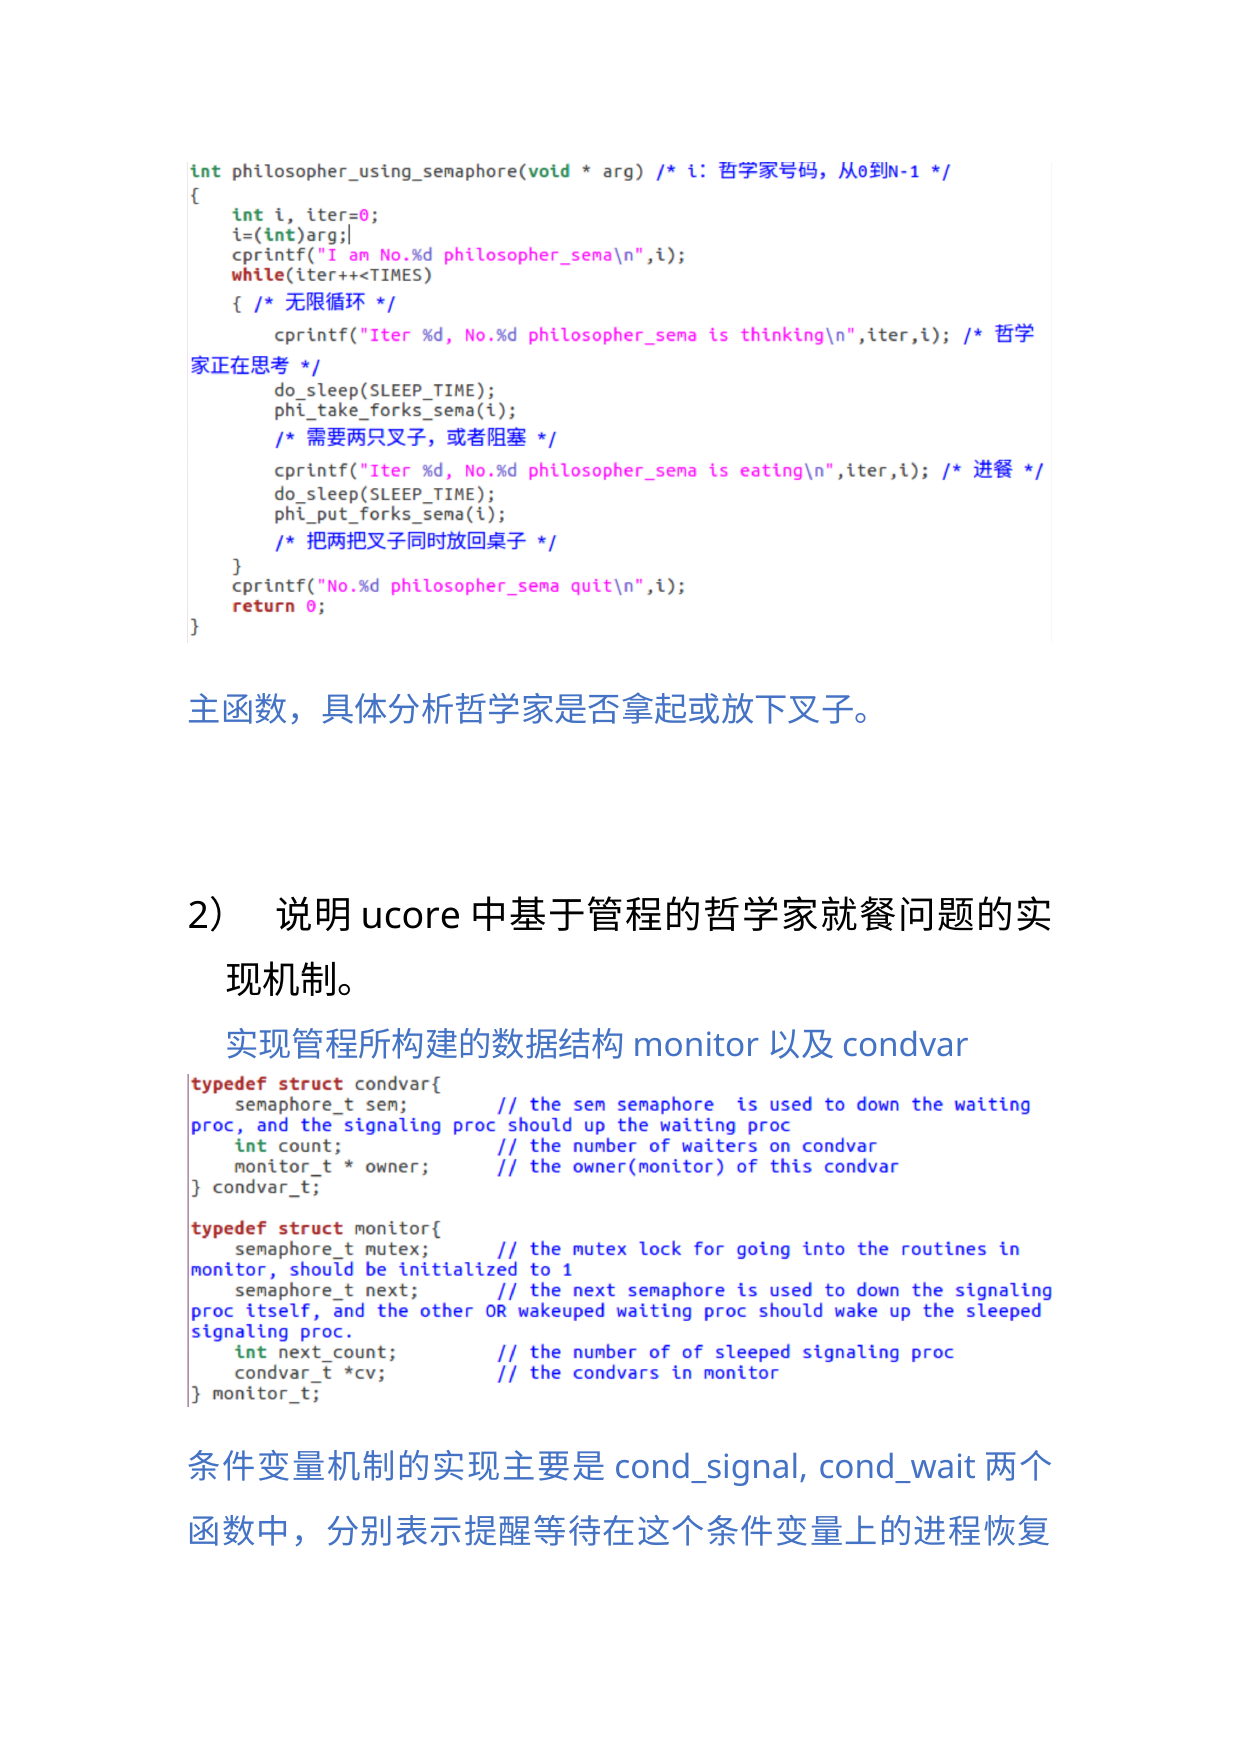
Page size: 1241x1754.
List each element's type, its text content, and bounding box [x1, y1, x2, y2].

picture [187, 162, 1053, 643]
list 实现管程所构建的数据结构 monitor 以及 condvar [225, 1009, 1053, 1074]
text 主函数，具体分析哲学家是否拿起或放下叉子。 [187, 674, 1053, 739]
picture [187, 1074, 1053, 1407]
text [187, 1432, 1053, 1562]
list 说明ucore中基于管程的哲学家就餐问题的实现机制。 [187, 879, 1053, 1009]
